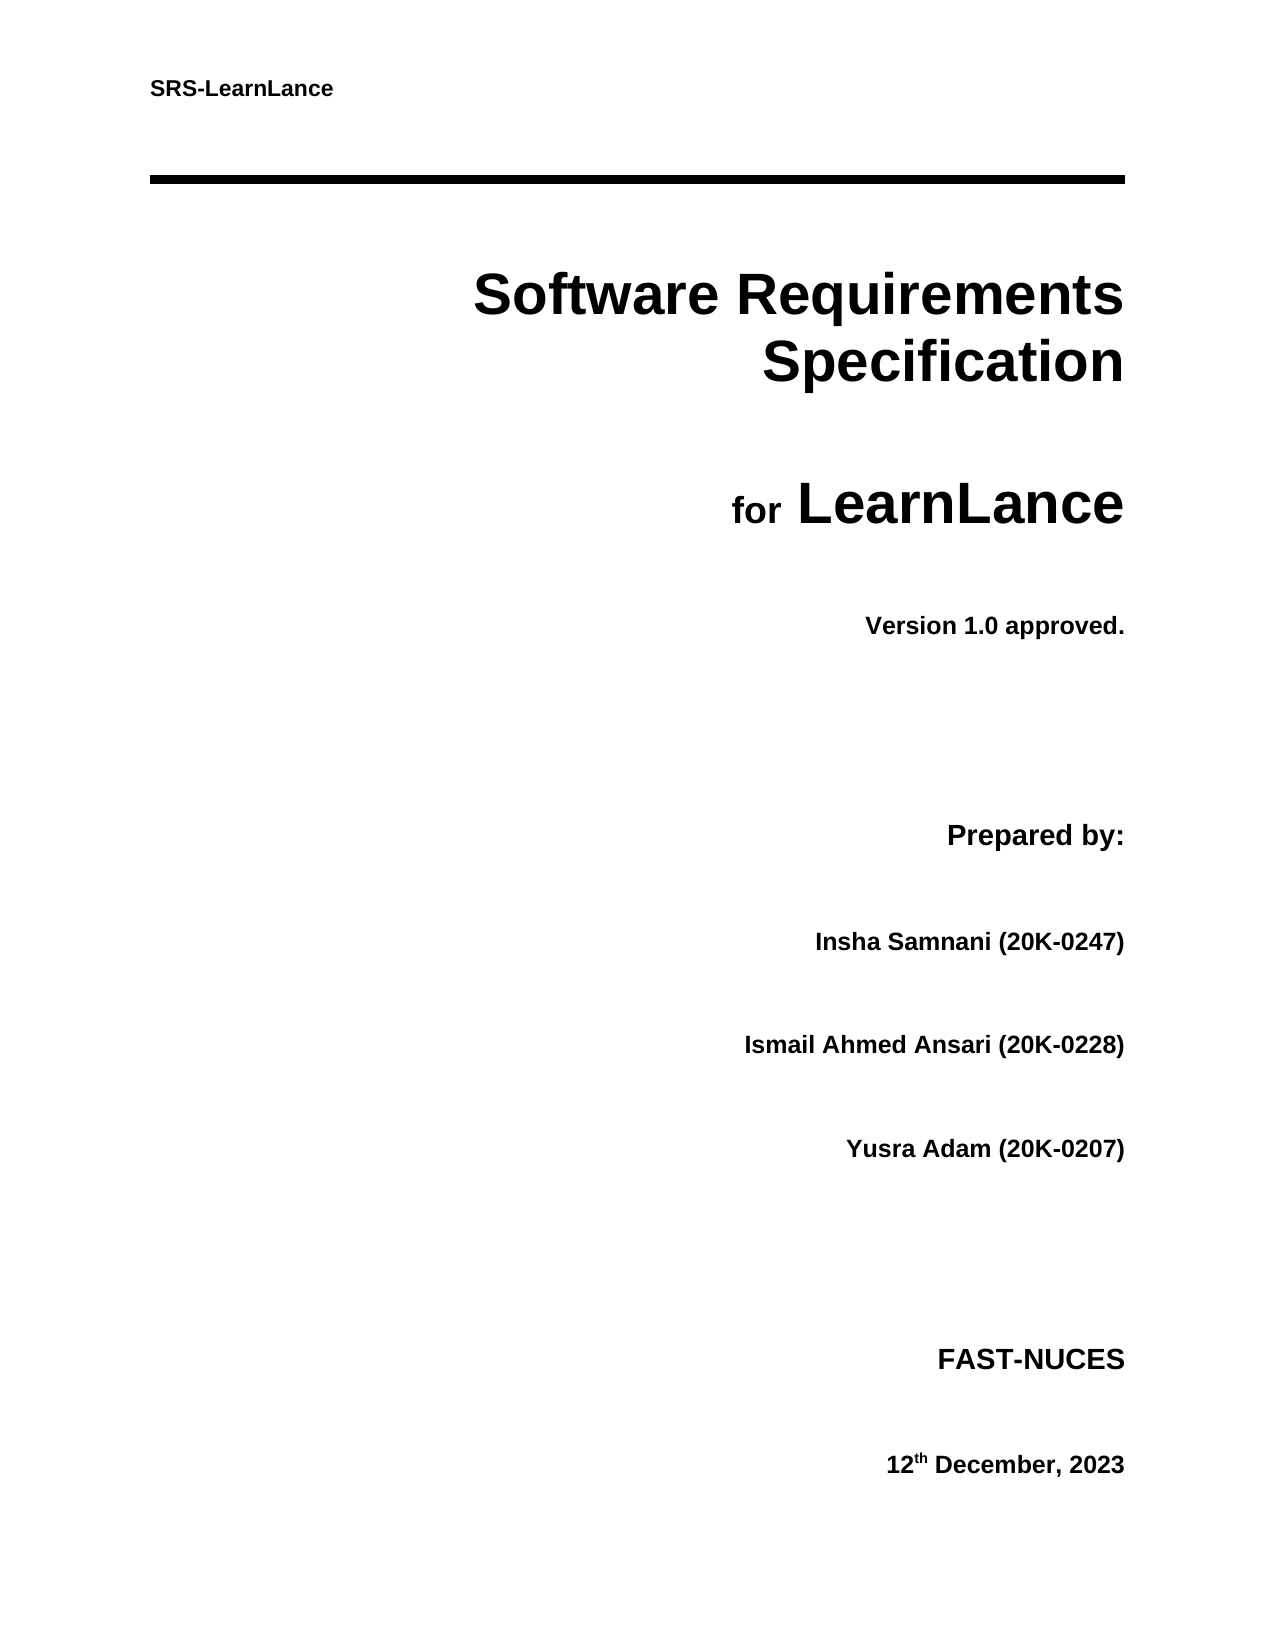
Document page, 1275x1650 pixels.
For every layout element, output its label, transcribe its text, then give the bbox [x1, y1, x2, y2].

title Software Requirements Specification [150, 259, 1125, 393]
text FAST-NUCES [150, 1342, 1125, 1375]
text Ismail Ahmed Ansari (20K-0228) [150, 1030, 1125, 1059]
text Insha Samnani (20K-0247) [150, 927, 1125, 955]
text Version 1.0 approved. [150, 611, 1125, 639]
text Yusra Adam (20K-0207) [150, 1134, 1125, 1163]
title for LearnLance [150, 468, 1125, 536]
text 12th December, 2023 [150, 1450, 1125, 1479]
text Prepared by: [150, 818, 1125, 852]
